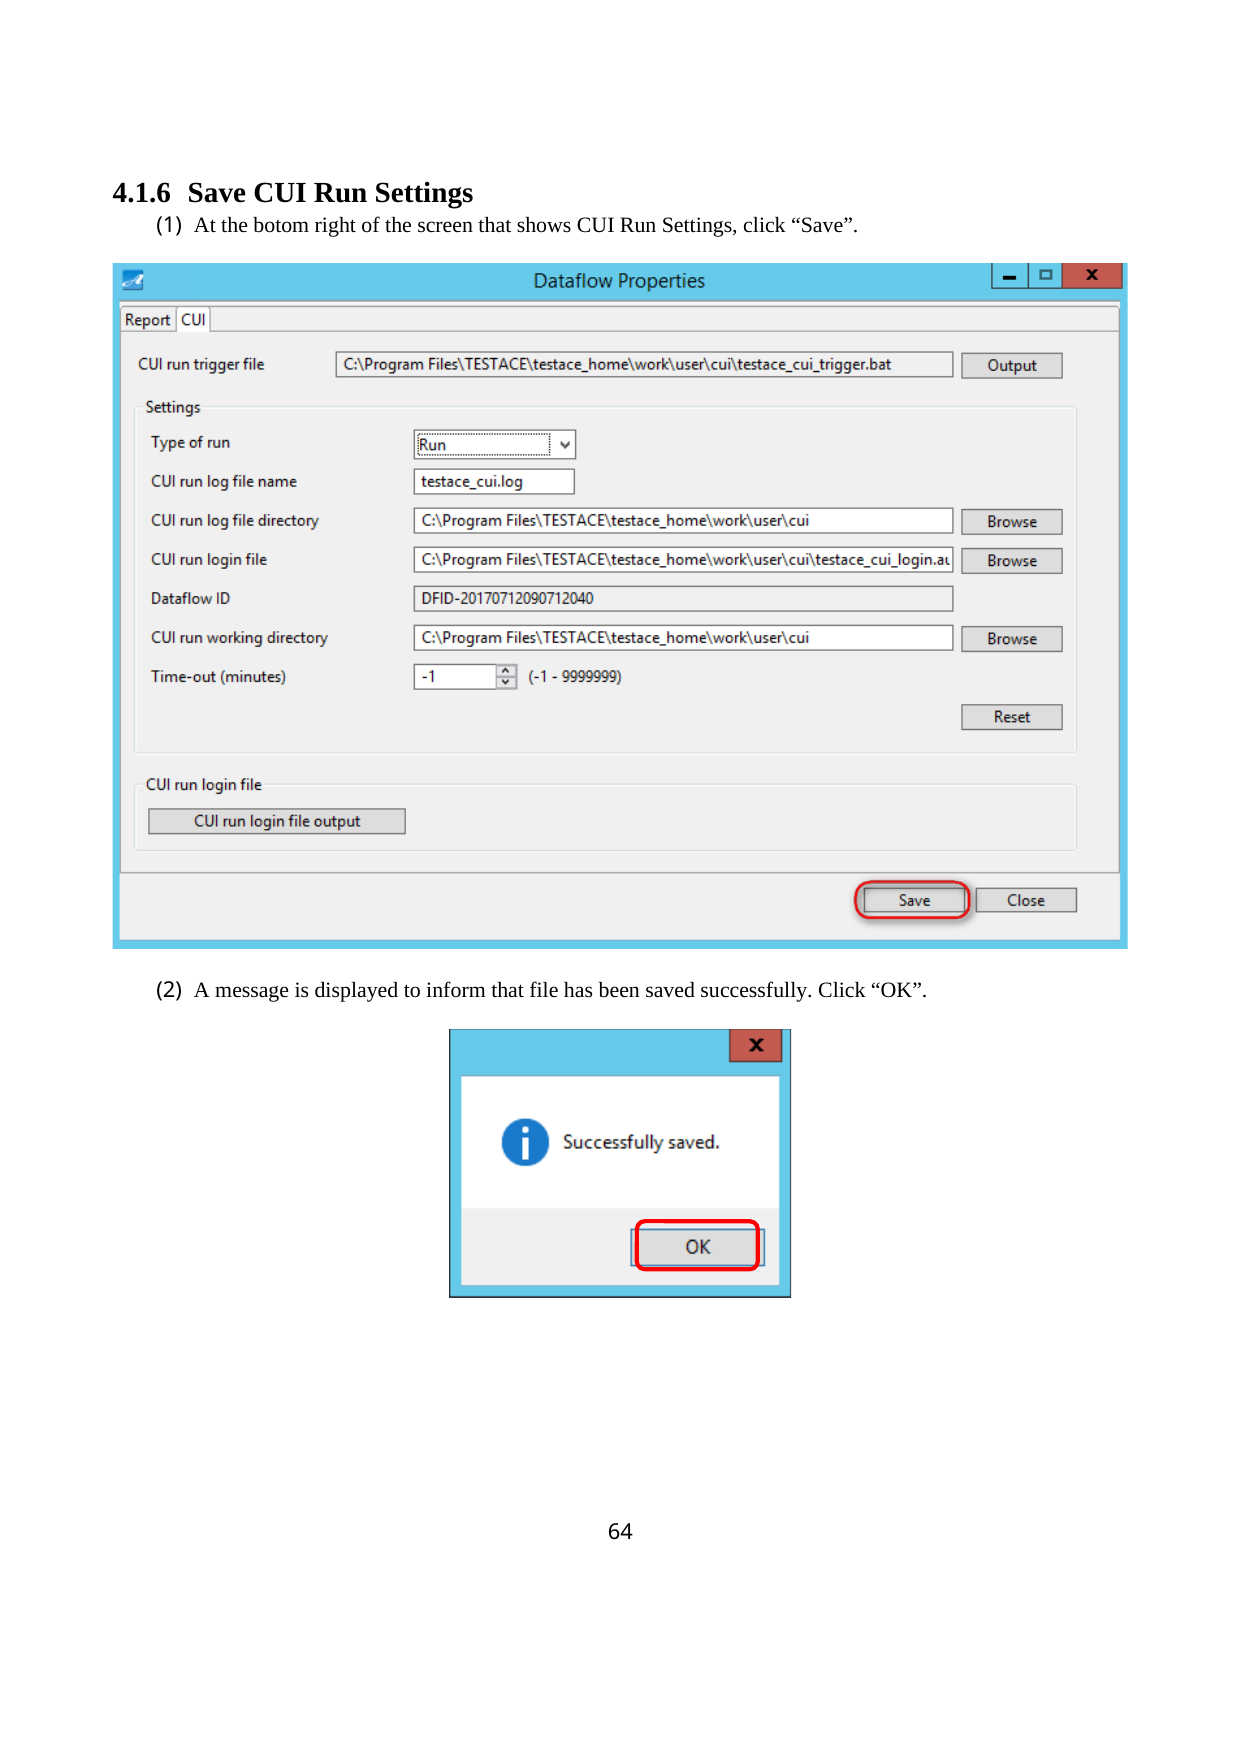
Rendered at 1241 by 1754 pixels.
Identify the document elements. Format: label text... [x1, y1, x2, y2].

picture [449, 1029, 792, 1298]
list A message is displayed to inform that file has been saved successfully. Click “OK”. [156, 974, 1128, 1004]
picture [112, 263, 1128, 949]
subtitle Save CUI Run Settings [112, 175, 1128, 209]
list At the botom right of the screen that shows CUI Run Settings, click “Save”. [156, 209, 1128, 238]
